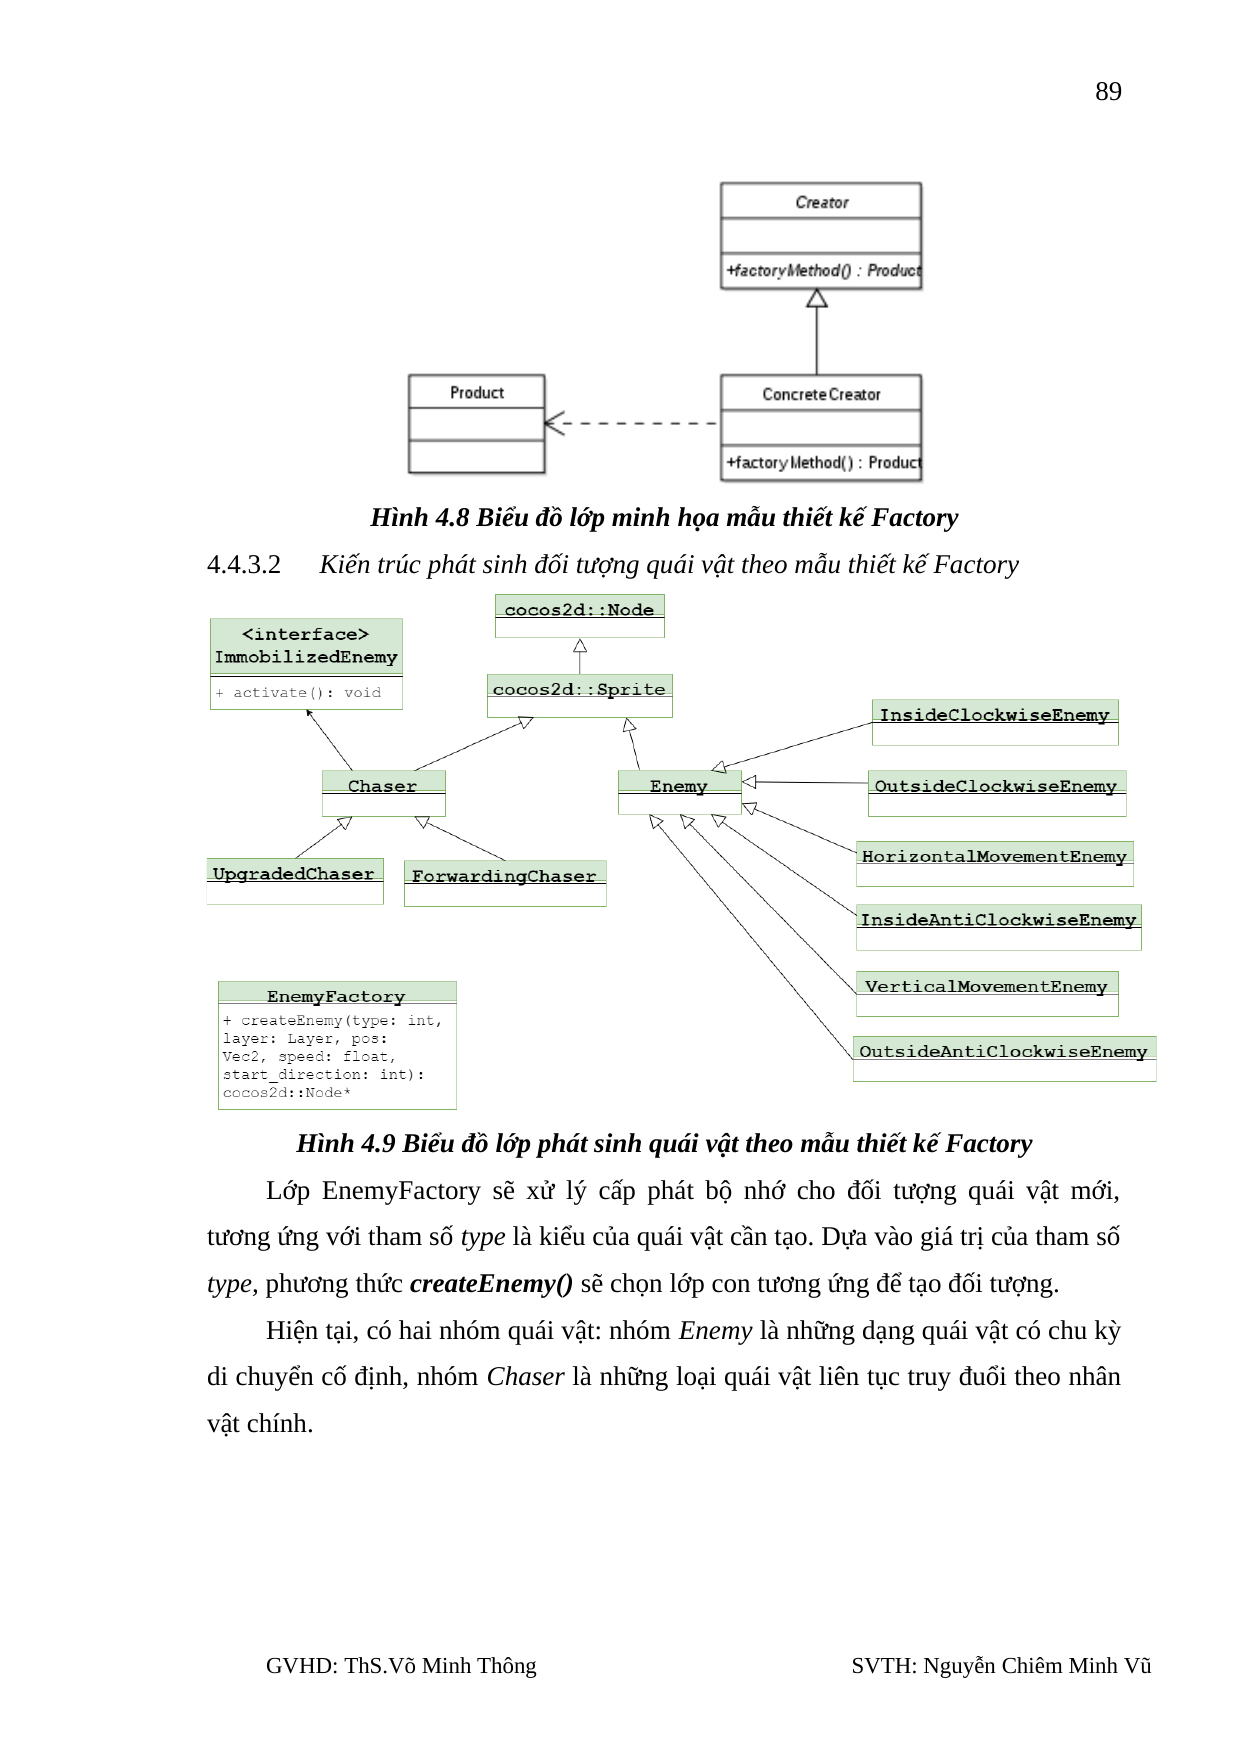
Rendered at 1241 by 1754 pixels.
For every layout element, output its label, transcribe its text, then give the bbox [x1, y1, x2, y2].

subtitle Kiến trúc phát sinh đối tượng quái vật theo mẫu thiết kế Factory [207, 548, 1122, 579]
picture [206, 594, 1157, 1112]
subtitle Hình 4.8 Biểu đồ lớp minh họa mẫu thiết kế Factory [207, 501, 1122, 532]
text Lớp EnemyFactory sẽ xử lý cấp phát bộ nhớ cho đối tượng quái vật mới, tương ứng với tham số type là kiểu của quái vật cần tạo. Dựa vào giá trị của tham số type, phương thức createEnemy() sẽ chọn lớp con tương ứng để tạo đối tượng. [207, 1174, 1122, 1298]
subtitle Hình 4.9 Biểu đồ lớp phát sinh quái vật theo mẫu thiết kế Factory [207, 1127, 1122, 1158]
picture [403, 177, 926, 486]
text Hiện tại, có hai nhóm quái vật: nhóm Enemy là những dạng quái vật có chu kỳ di chuyển cố định, nhóm Chaser là những loại quái vật liên tục truy đuổi theo nhân vật chính. [207, 1314, 1122, 1438]
